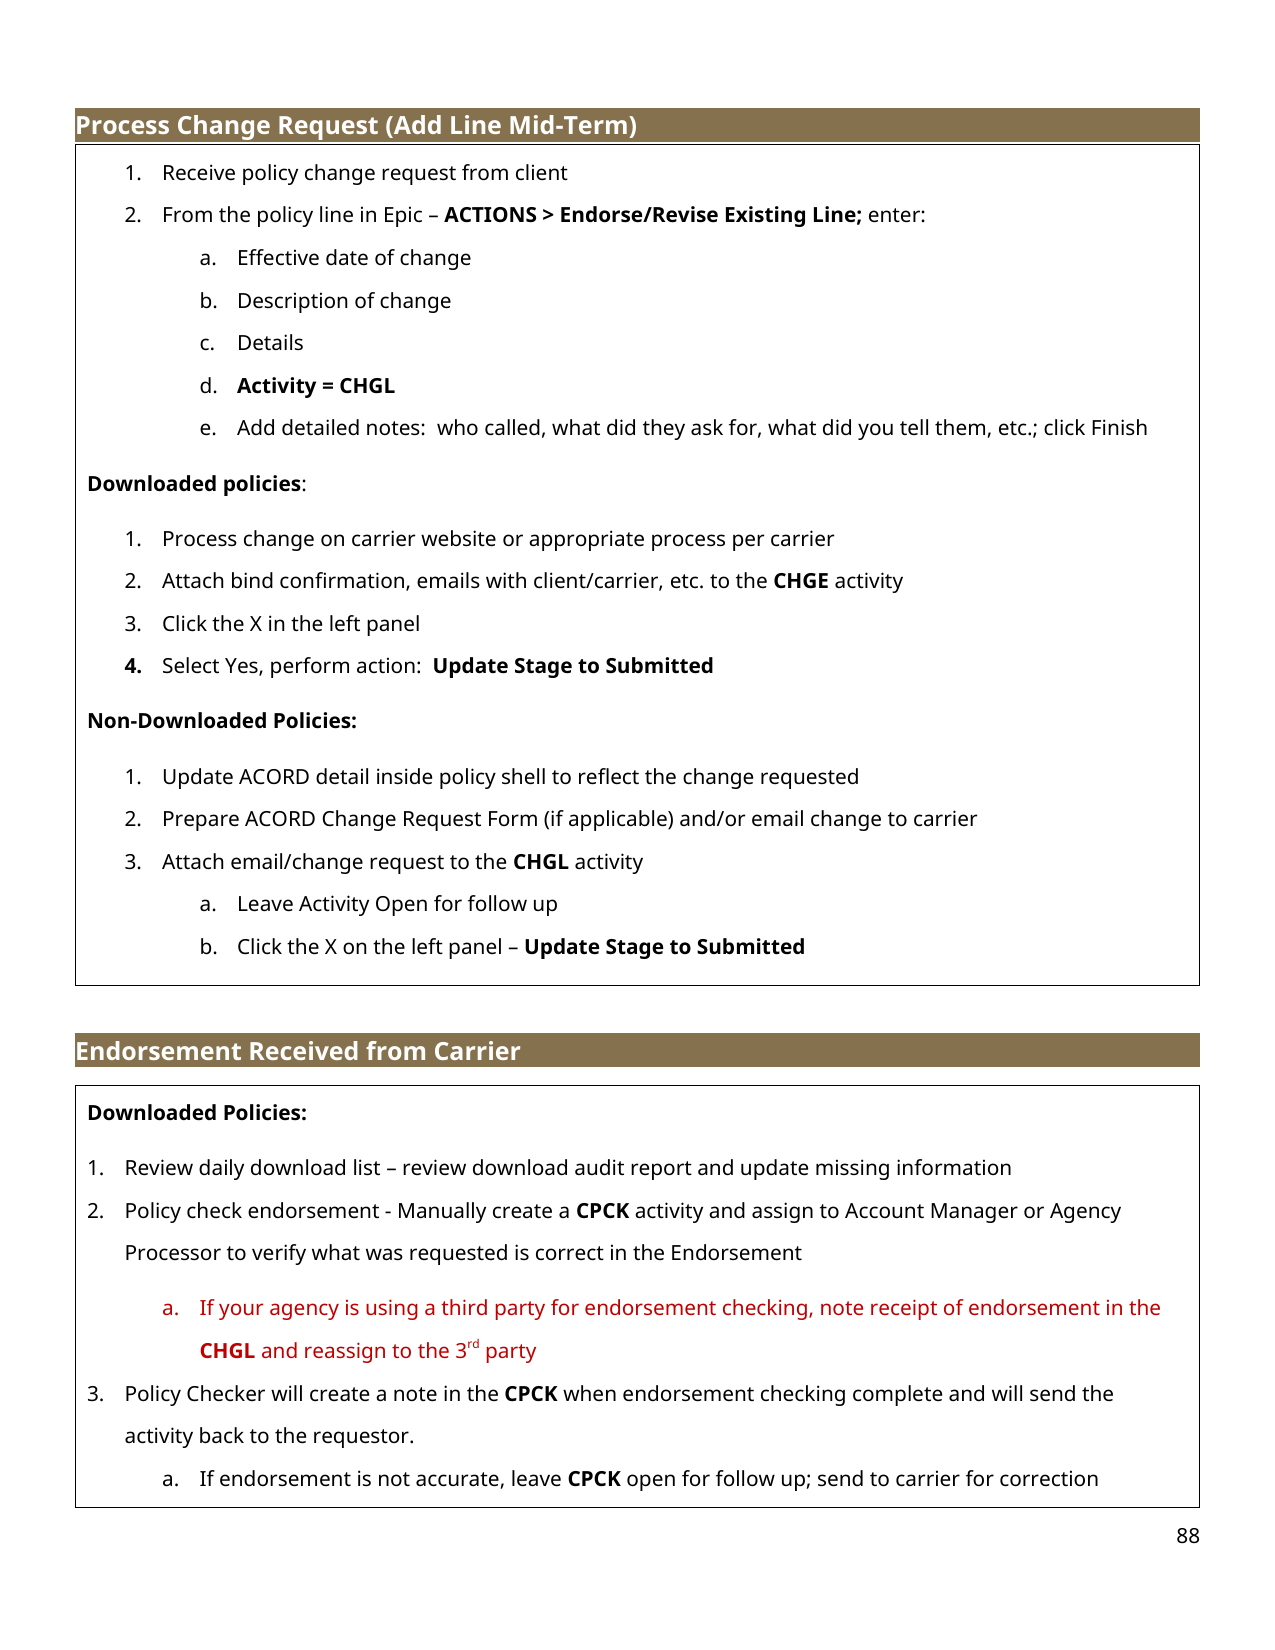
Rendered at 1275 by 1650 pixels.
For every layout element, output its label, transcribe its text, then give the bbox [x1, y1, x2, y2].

subtitle Process Change Request (Add Line Mid-Term) [75, 108, 1200, 142]
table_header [76, 1086, 1199, 1507]
subtitle Endorsement Received from Carrier [75, 1033, 1200, 1067]
table_header Receive policy change request from client From the policy line in Epic – ACTIONS > Endorse/Revise Existing Line; enter: Effective date of change Description of change Details Activity = CHGL Add detailed notes: who called, what did they ask for, what did you tell them, etc.; click Finish Downloaded policies: Process change on carrier website or appropriate process per carrier Attach bind confirmation, emails with client/carrier, etc. to the CHGE activity Click the X in the left panel Select Yes, perform action: Update Stage to Submitted Non-Downloaded Policies: Update ACORD detail inside policy shell to reflect the change requested Prepare ACORD Change Request Form (if applicable) and/or email change to carrier Attach email/change request to the CHGL activity Leave Activity Open for follow up Click the X on the left panel – Update Stage to Submitted [76, 145, 1199, 985]
